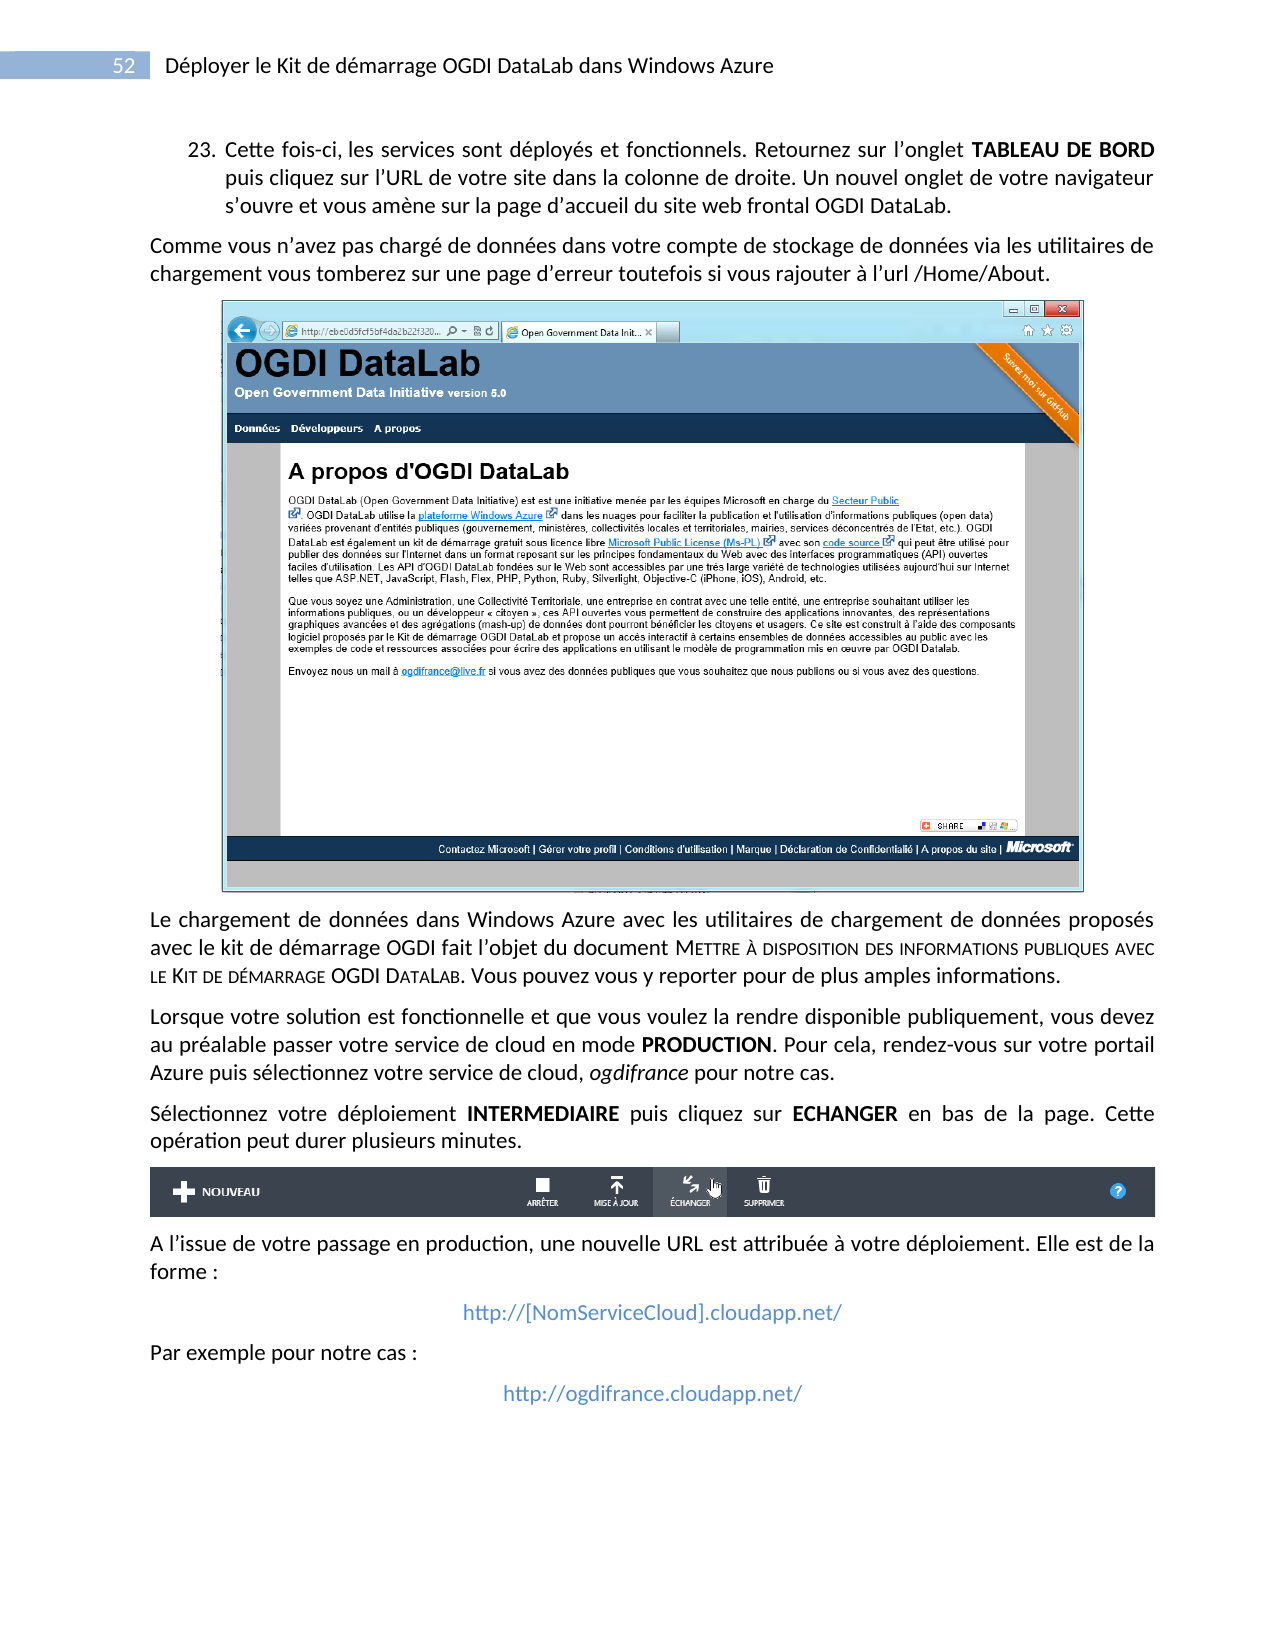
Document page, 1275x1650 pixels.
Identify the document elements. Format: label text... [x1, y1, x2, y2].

picture [150, 1167, 1155, 1217]
text Le chargement de données dans Windows Azure avec les utilitaires de chargement de données proposés avec le kit de démarrage OGDI fait l’objet du document Mettre à disposition des informations publiques avec le Kit de démarrage OGDI DataLab. Vous pouvez vous y reporter pour de plus amples informations. [150, 906, 1155, 989]
text http://ogdifrance.cloudapp.net/ [150, 1379, 1155, 1407]
text A l’issue de votre passage en production, une nouvelle URL est attribuée à votre déploiement. Elle est de la forme : [150, 1229, 1155, 1285]
text Par exemple pour notre cas : [150, 1338, 1155, 1366]
text Sélectionnez votre déploiement INTERMEDIAIRE puis cliquez sur ECHANGER en bas de la page. Cette opération peut durer plusieurs minutes. [150, 1099, 1155, 1155]
list Cette fois-ci, les services sont déployés et fonctionnels. Retournez sur l’onglet TABLEAU DE BORD puis cliquez sur l’URL de votre site dans la colonne de droite. Un nouvel onglet de votre navigateur s’ouvre et vous amène sur la page d’accueil du site web frontal OGDI DataLab. [187, 135, 1155, 219]
text Lorsque votre solution est fonctionnelle et que vous voulez la rendre disponible publiquement, vous devez au préalable passer votre service de cloud en mode PRODUCTION. Pour cela, rendez-vous sur votre portail Azure puis sélectionnez votre service de cloud, ogdifrance pour notre cas. [150, 1002, 1155, 1086]
text http://[NomServiceCloud].cloudapp.net/ [150, 1298, 1155, 1326]
picture [220, 300, 1085, 893]
text Comme vous n’avez pas chargé de données dans votre compte de stockage de données via les utilitaires de chargement vous tomberez sur une page d’erreur toutefois si vous rajouter à l’url /Home/About. [150, 232, 1155, 288]
